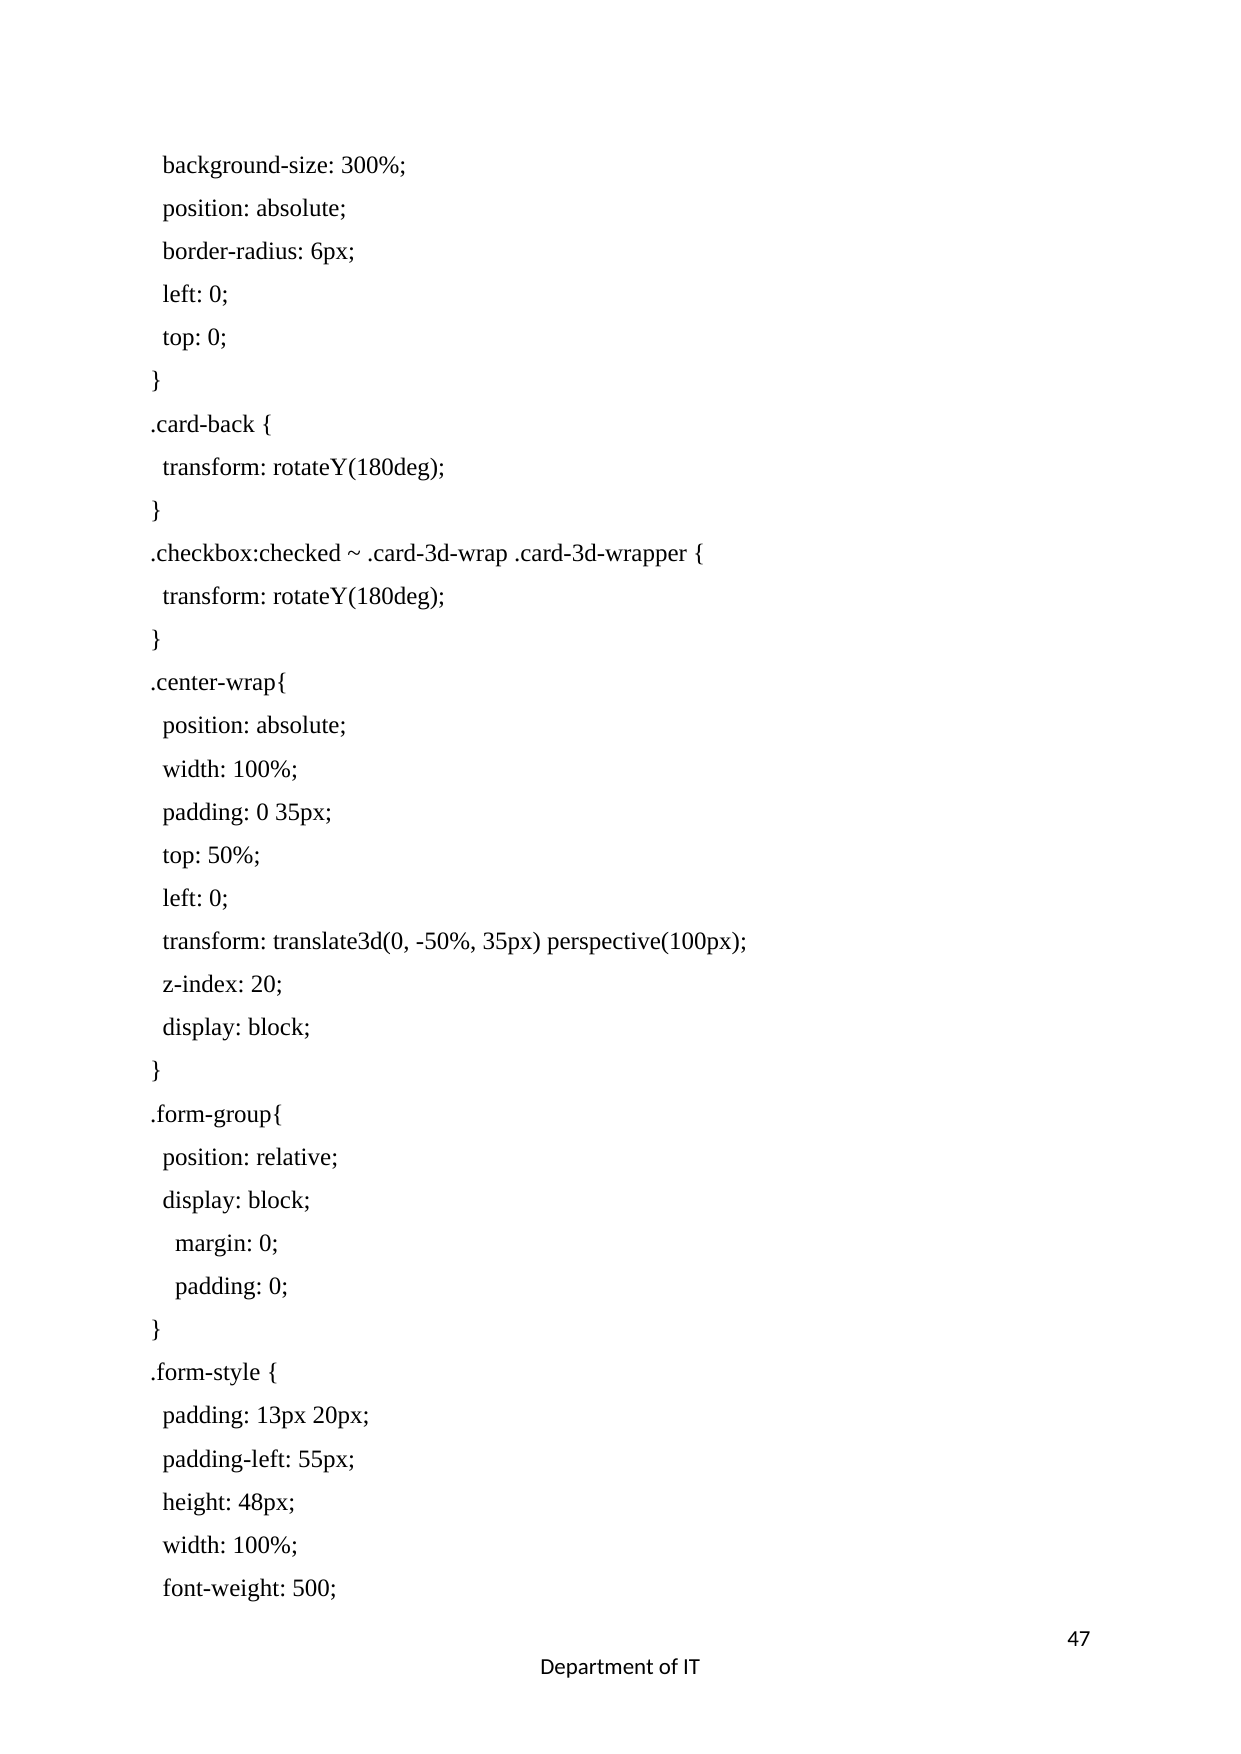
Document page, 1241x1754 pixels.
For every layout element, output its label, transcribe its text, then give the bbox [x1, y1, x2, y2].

text font-weight: 500; [150, 1573, 1090, 1602]
text z-index: 20; [150, 969, 1090, 998]
text padding: 13px 20px; [150, 1401, 1090, 1429]
text } [150, 1056, 1090, 1084]
text width: 100%; [150, 1530, 1090, 1559]
text position: absolute; [150, 711, 1090, 739]
text transform: rotateY(180deg); [150, 581, 1090, 610]
text border-radius: 6px; [150, 236, 1090, 265]
text .center-wrap{ [150, 667, 1090, 696]
text } [150, 624, 1090, 653]
text left: 0; [150, 883, 1090, 912]
text display: block; [150, 1012, 1090, 1041]
text top: 50%; [150, 840, 1090, 869]
text position: relative; [150, 1142, 1090, 1171]
text left: 0; [150, 279, 1090, 308]
text } [150, 1314, 1090, 1343]
text transform: rotateY(180deg); [150, 452, 1090, 481]
text padding: 0 35px; [150, 797, 1090, 826]
text } [150, 495, 1090, 524]
text } [150, 366, 1090, 394]
text position: absolute; [150, 193, 1090, 222]
text transform: translate3d(0, -50%, 35px) perspective(100px); [150, 926, 1090, 955]
text background-size: 300%; [150, 150, 1090, 179]
text padding-left: 55px; [150, 1444, 1090, 1472]
text width: 100%; [150, 754, 1090, 782]
text top: 0; [150, 322, 1090, 351]
text .form-style { [150, 1357, 1090, 1386]
text margin: 0; [150, 1228, 1090, 1257]
text padding: 0; [150, 1271, 1090, 1300]
text display: block; [150, 1185, 1090, 1214]
text .card-back { [150, 409, 1090, 437]
text height: 48px; [150, 1487, 1090, 1516]
text .checkbox:checked ~ .card-3d-wrap .card-3d-wrapper { [150, 538, 1090, 567]
text .form-group{ [150, 1099, 1090, 1127]
